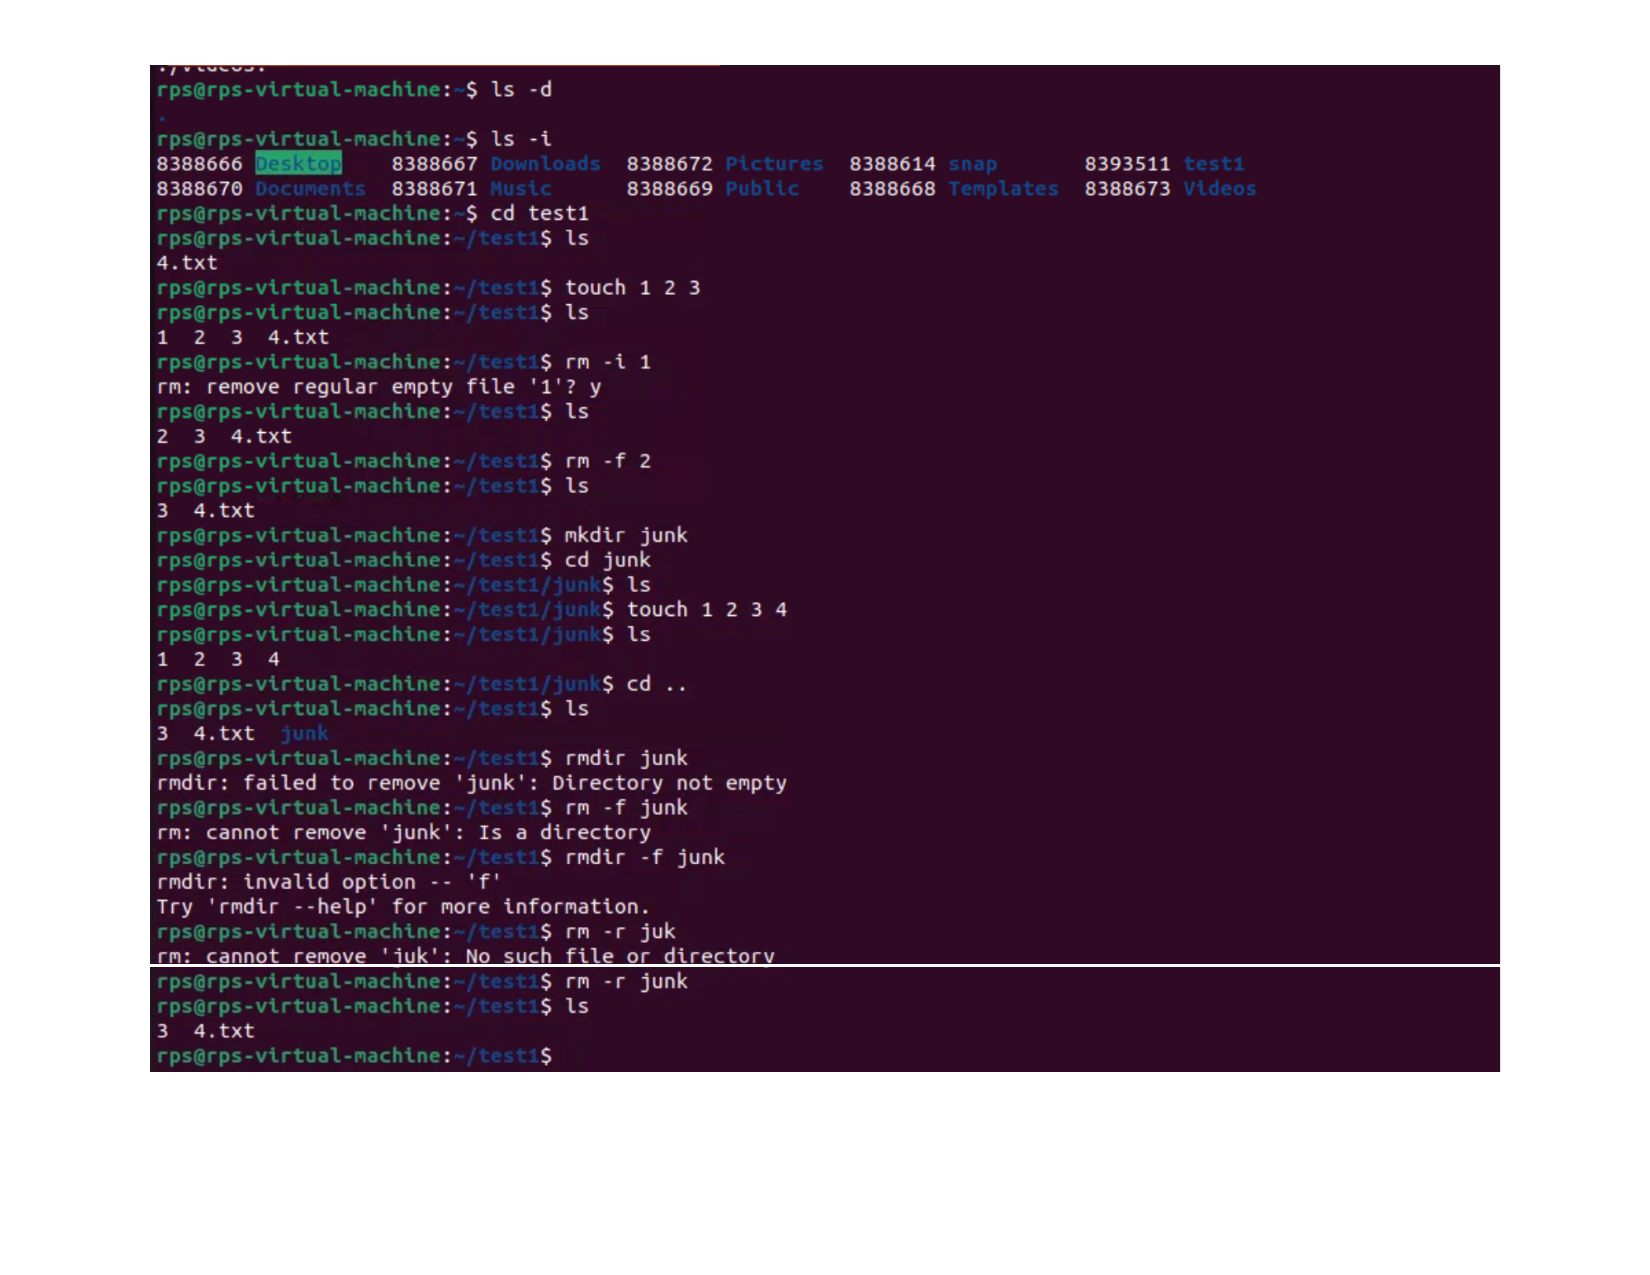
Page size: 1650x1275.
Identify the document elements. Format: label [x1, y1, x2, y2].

picture [150, 65, 1500, 964]
picture [150, 967, 1500, 1072]
